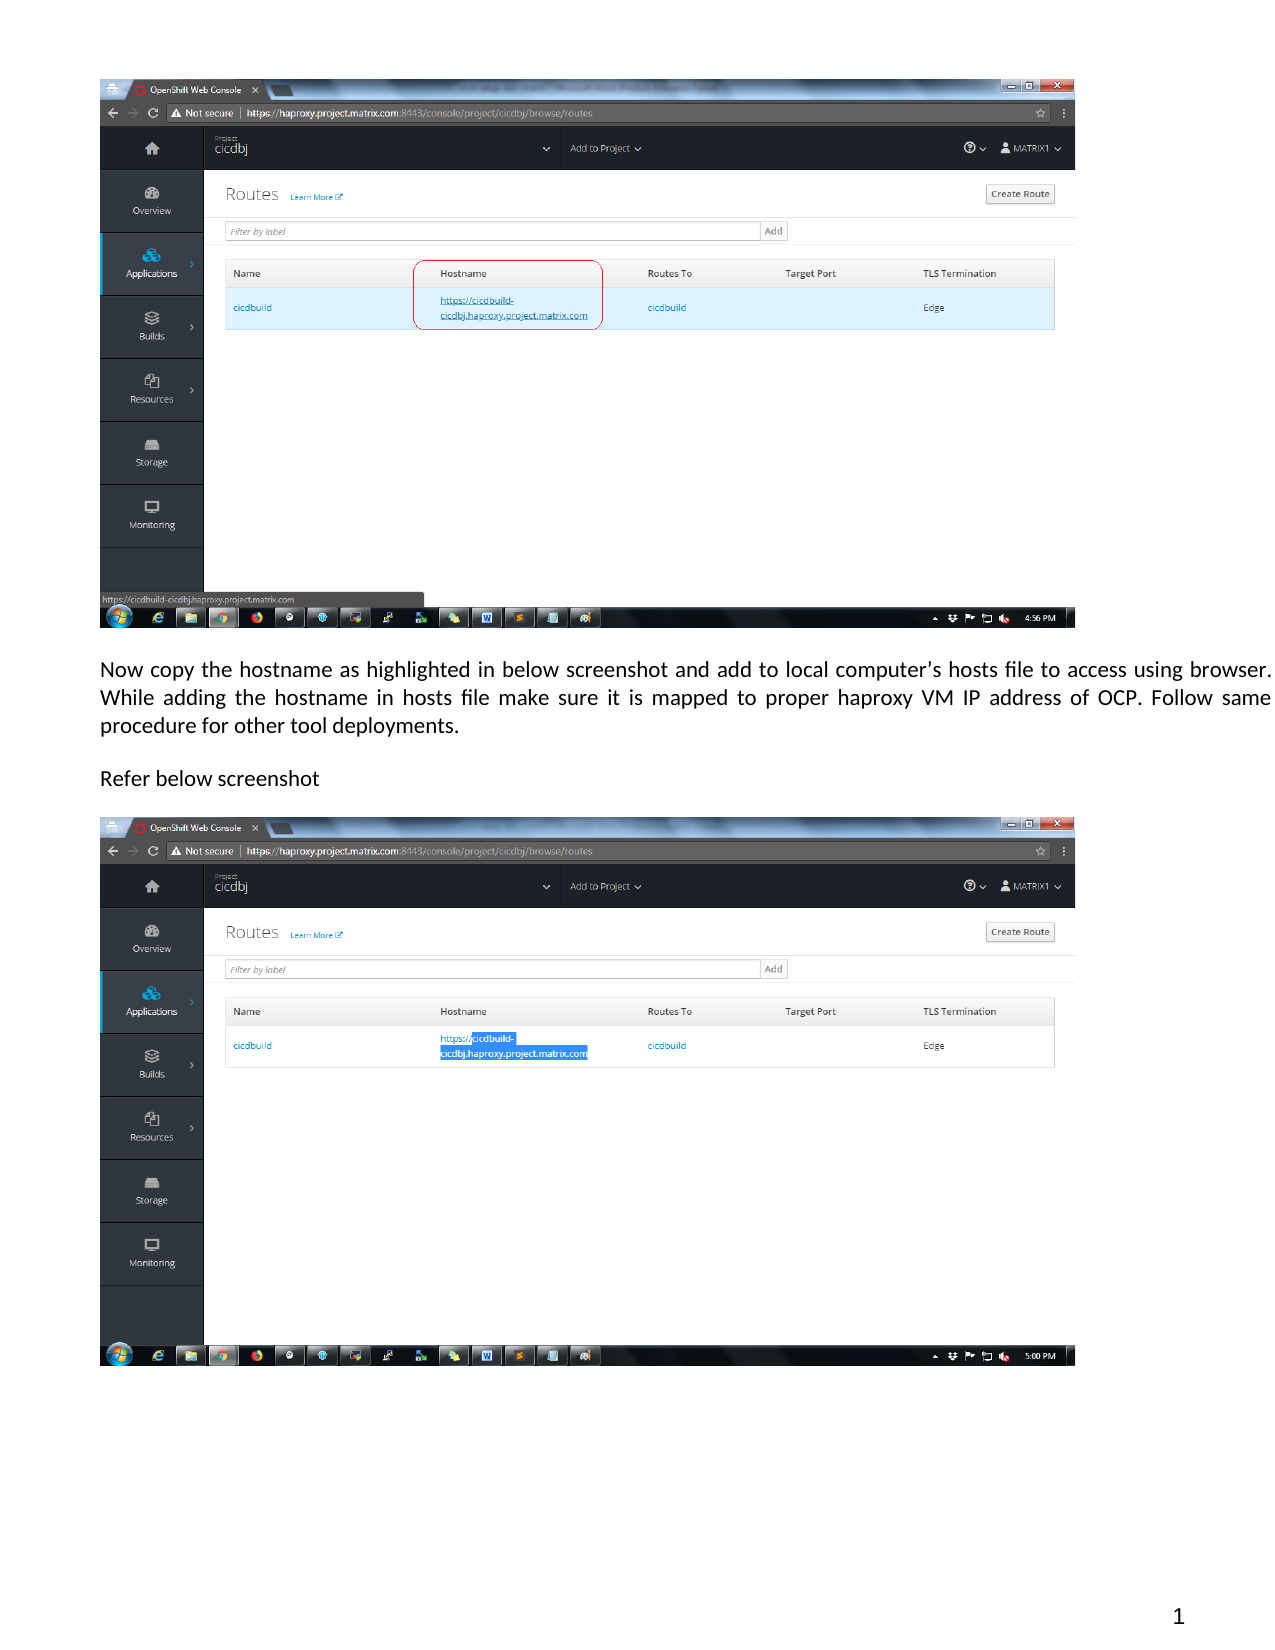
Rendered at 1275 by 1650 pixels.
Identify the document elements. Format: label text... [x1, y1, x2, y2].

picture [100, 817, 1075, 1366]
picture [100, 79, 1075, 628]
text Refer below screenshot [100, 764, 1275, 792]
text Now copy the hostname as highlighted in below screenshot and add to local computer’s hosts file to access using browser. While adding the hostname in hosts file make sure it is mapped to proper haproxy VM IP address of OCP. Follow same procedure for other tool deployments. [100, 655, 1275, 739]
